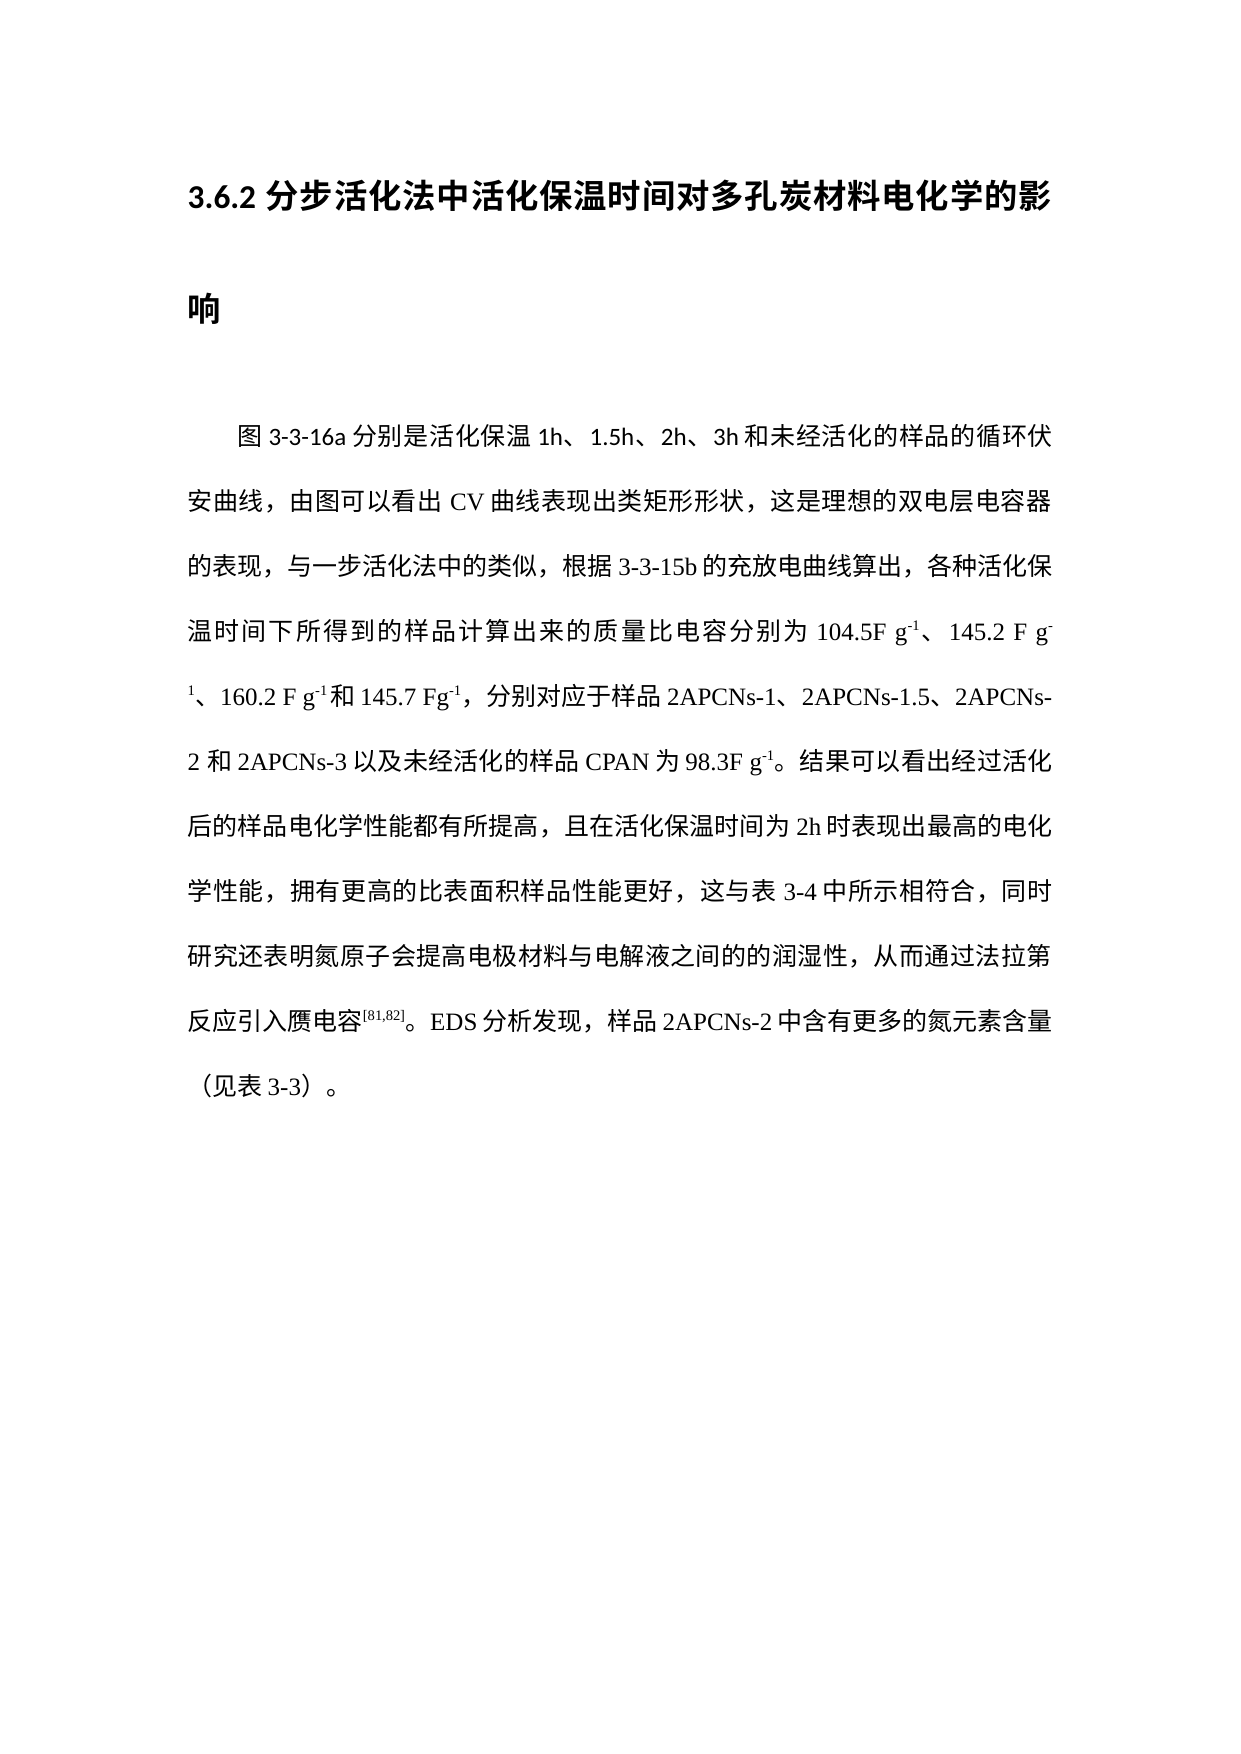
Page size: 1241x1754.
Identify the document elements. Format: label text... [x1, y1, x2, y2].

text 图3-3-16a分别是活化保温1h、1.5h、2h、3h和未经活化的样品的循环伏安曲线，由图可以看出 CV曲线表现出类矩形形状，这是理想的双电层电容器的表现，与一步活化法中的类似，根据3-3-15b的充放电曲线算出，各种活化保温时间下所得到的样品计算出来的质量比电容分别为104.5F g-1、145.2 F g-1、160.2 F g-1和145.7 Fg-1，分别对应于样品 2APCNs-1、2APCNs-1.5、2APCNs-2 和2APCNs-3以及未经活化的样品CPAN为98.3F g-1。结果可以看出经过活化后的样品电化学性能都有所提高，且在活化保温时间为2h时表现出最高的电化学性能，拥有更高的比表面积样品性能更好，这与表3-4中所示相符合，同时研究还表明氮原子会提高电极材料与电解液之间的的润湿性，从而通过法拉第反应引入赝电容[81,82]。EDS分析发现，样品2APCNs-2中含有更多的氮元素含量（见表3-3）。 [187, 402, 1053, 1117]
subtitle 3.6.2 分步活化法中活化保温时间对多孔炭材料电化学的影响 [187, 162, 1053, 339]
